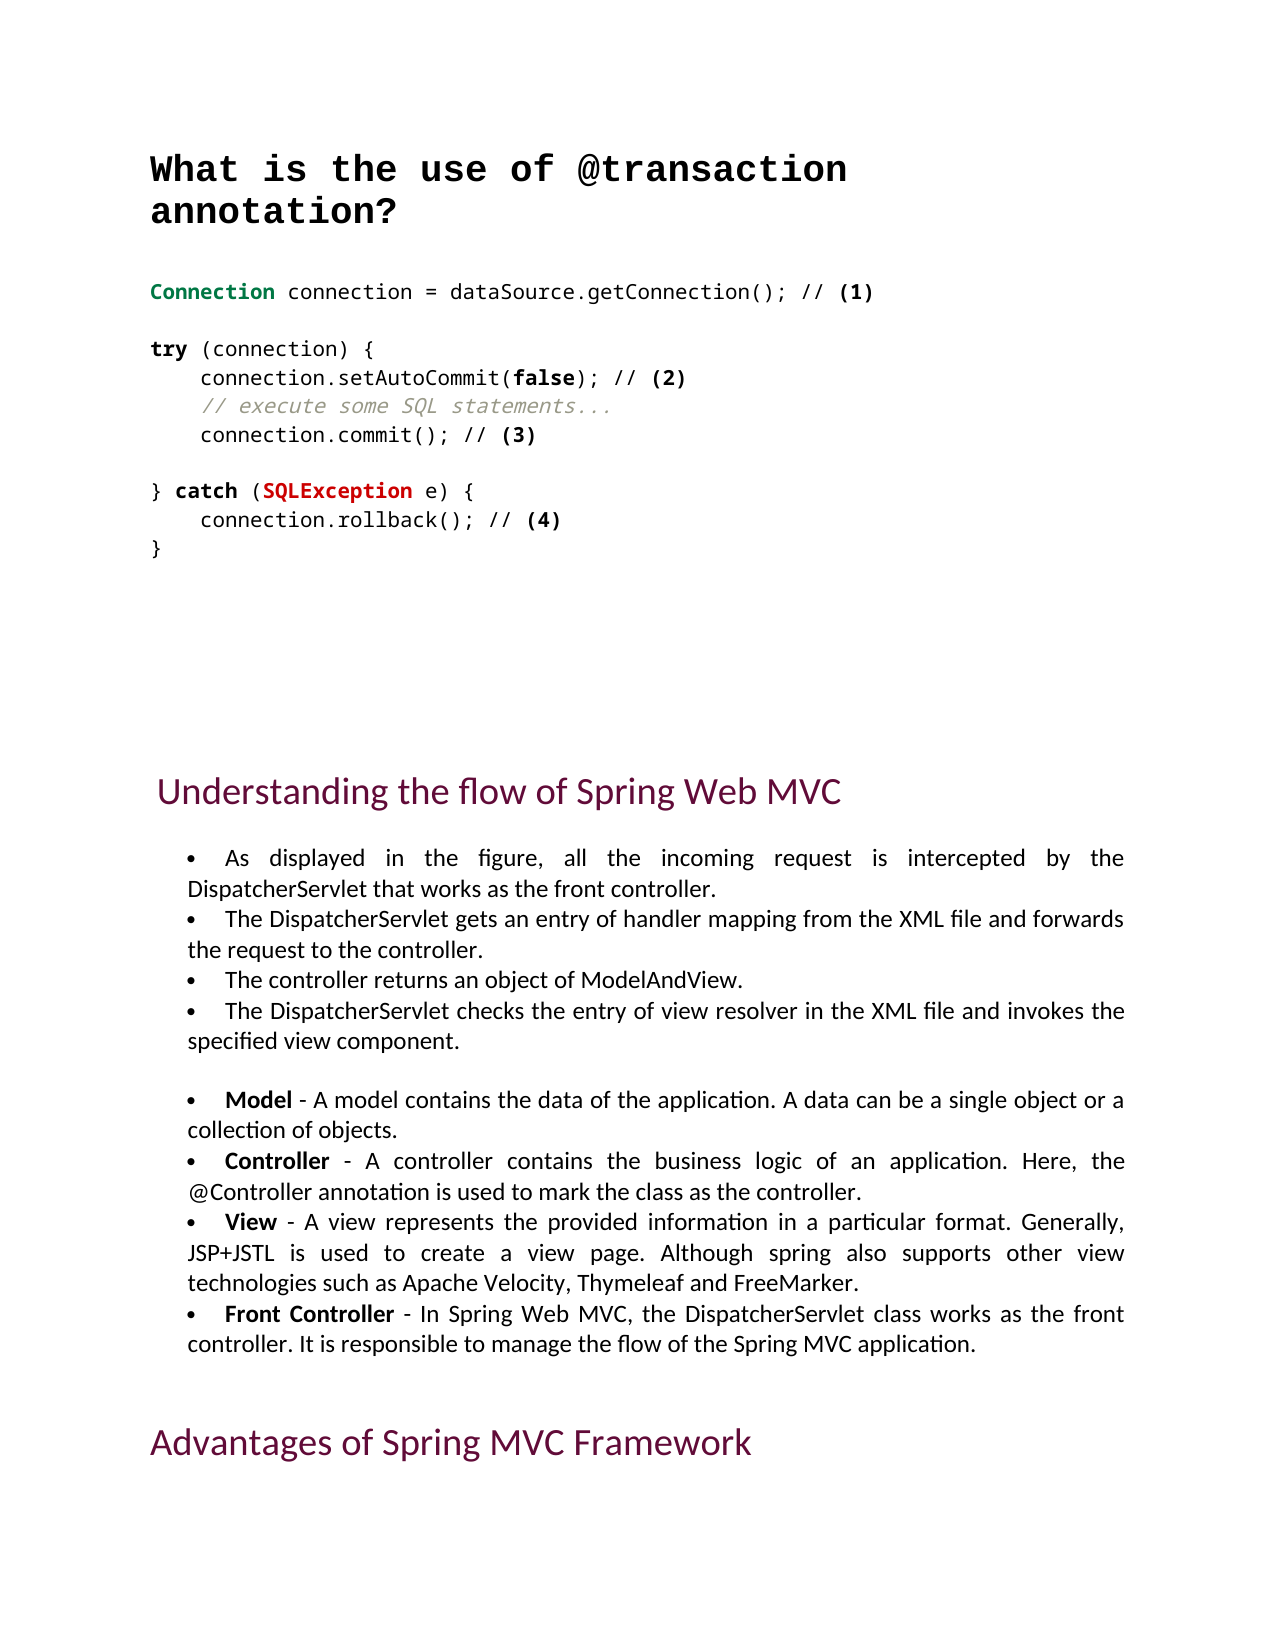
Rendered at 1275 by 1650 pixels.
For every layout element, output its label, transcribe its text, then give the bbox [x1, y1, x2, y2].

list The controller returns an object of ModelAndView. [187, 964, 1125, 995]
text // execute some SQL statements... [150, 391, 1125, 420]
text What is the use of @transaction annotation? [150, 150, 1125, 235]
text connection.setAutoCommit(false); // (2) [150, 363, 1125, 391]
text connection.commit(); // (3) [150, 420, 1125, 448]
text Understanding the flow of Spring Web MVC [150, 767, 1125, 814]
list The DispatcherServlet checks the entry of view resolver in the XML file and invokes the specified view component. [187, 995, 1125, 1056]
list The DispatcherServlet gets an entry of handler mapping from the XML file and forwards the request to the controller. [187, 903, 1125, 964]
text connection.rollback(); // (4) [150, 505, 1125, 533]
list Front Controller - In Spring Web MVC, the DispatcherServlet class works as the front controller. It is responsible to manage the flow of the Spring MVC application. [187, 1298, 1125, 1359]
list As displayed in the figure, all the incoming request is intercepted by the DispatcherServlet that works as the front controller. [187, 842, 1125, 903]
text try (connection) { [150, 334, 1125, 363]
text Advantages of Spring MVC Framework [150, 1387, 1125, 1465]
text Connection connection = dataSource.getConnection(); // (1) [150, 277, 1125, 306]
text } catch (SQLException e) { [150, 477, 1125, 505]
text } [150, 533, 1125, 562]
list Controller - A controller contains the business logic of an application. Here, the @Controller annotation is used to mark the class as the controller. [187, 1145, 1125, 1206]
list View - A view represents the provided information in a particular format. Generally, JSP+JSTL is used to create a view page. Although spring also supports other view technologies such as Apache Velocity, Thymeleaf and FreeMarker. [187, 1206, 1125, 1298]
list Model - A model contains the data of the application. A data can be a single object or a collection of objects. [187, 1084, 1125, 1145]
